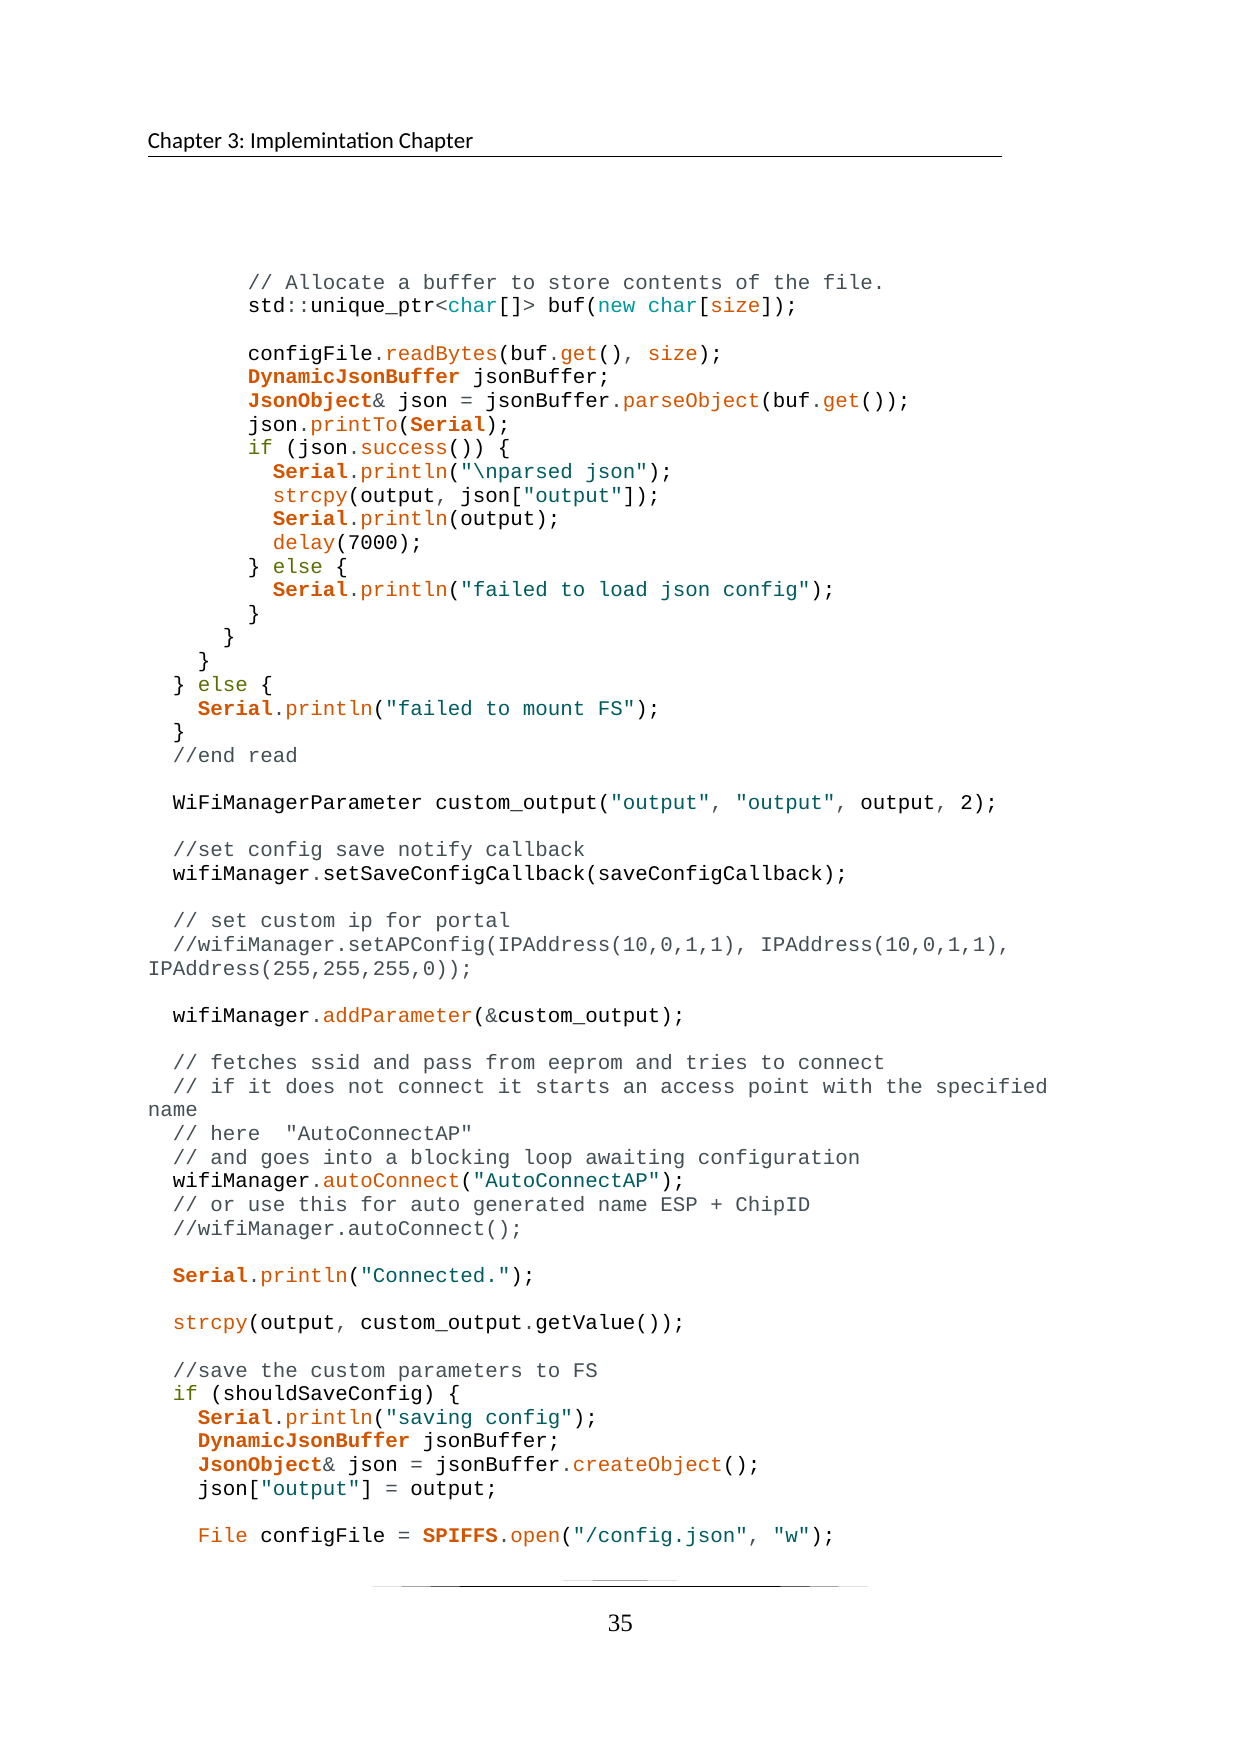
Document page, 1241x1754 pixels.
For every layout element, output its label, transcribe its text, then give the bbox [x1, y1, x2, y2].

text if (shouldSaveConfig) { [148, 1383, 1092, 1407]
text //save the custom parameters to FS [148, 1359, 1092, 1383]
text WiFiManagerParameter custom_output("output", "output", output, 2); [148, 792, 1092, 816]
text delay(7000); [148, 532, 1092, 556]
text // Allocate a buffer to store contents of the file. [148, 272, 1092, 296]
text DynamicJsonBuffer jsonBuffer; [148, 1431, 1092, 1454]
text } else { [148, 674, 1092, 697]
text strcpy(output, custom_output.getValue()); [148, 1312, 1092, 1336]
text if (json.success()) { [148, 437, 1092, 461]
text // set custom ip for portal [148, 910, 1092, 934]
text // here "AutoConnectAP" [148, 1123, 1092, 1147]
text //set config save notify callback [148, 839, 1092, 863]
text wifiManager.setSaveConfigCallback(saveConfigCallback); [148, 863, 1092, 887]
text // and goes into a blocking loop awaiting configuration [148, 1147, 1092, 1170]
text Serial.println("failed to load json config"); [148, 579, 1092, 603]
text Serial.println("\nparsed json"); [148, 461, 1092, 485]
text JsonObject& json = jsonBuffer.createObject(); [148, 1454, 1092, 1478]
text strcpy(output, json["output"]); [148, 485, 1092, 508]
text wifiManager.autoConnect("AutoConnectAP"); [148, 1170, 1092, 1194]
text // fetches ssid and pass from eeprom and tries to connect [148, 1052, 1092, 1076]
text std::unique_ptr<char[]> buf(new char[size]); [148, 296, 1092, 319]
text configFile.readBytes(buf.get(), size); [148, 343, 1092, 366]
text wifiManager.addParameter(&custom_output); [148, 1005, 1092, 1028]
text Serial.println("saving config"); [148, 1407, 1092, 1431]
text Serial.println("failed to mount FS"); [148, 697, 1092, 721]
text // or use this for auto generated name ESP + ChipID [148, 1194, 1092, 1218]
text } [148, 627, 1092, 650]
text //wifiManager.setAPConfig(IPAddress(10,0,1,1), IPAddress(10,0,1,1), IPAddress(255,255,255,0)); [148, 934, 1092, 981]
text json.printTo(Serial); [148, 414, 1092, 437]
text Serial.println(output); [148, 508, 1092, 532]
text File configFile = SPIFFS.open("/config.json", "w"); [148, 1525, 1092, 1549]
text Serial.println("Connected."); [148, 1265, 1092, 1289]
text //end read [148, 745, 1092, 768]
text } else { [148, 556, 1092, 579]
text } [148, 603, 1092, 627]
text DynamicJsonBuffer jsonBuffer; [148, 366, 1092, 390]
text } [148, 650, 1092, 674]
text // if it does not connect it starts an access point with the specified name [148, 1076, 1092, 1123]
text } [148, 721, 1092, 745]
text json["output"] = output; [148, 1478, 1092, 1501]
text JsonObject& json = jsonBuffer.parseObject(buf.get()); [148, 390, 1092, 414]
text //wifiManager.autoConnect(); [148, 1218, 1092, 1241]
